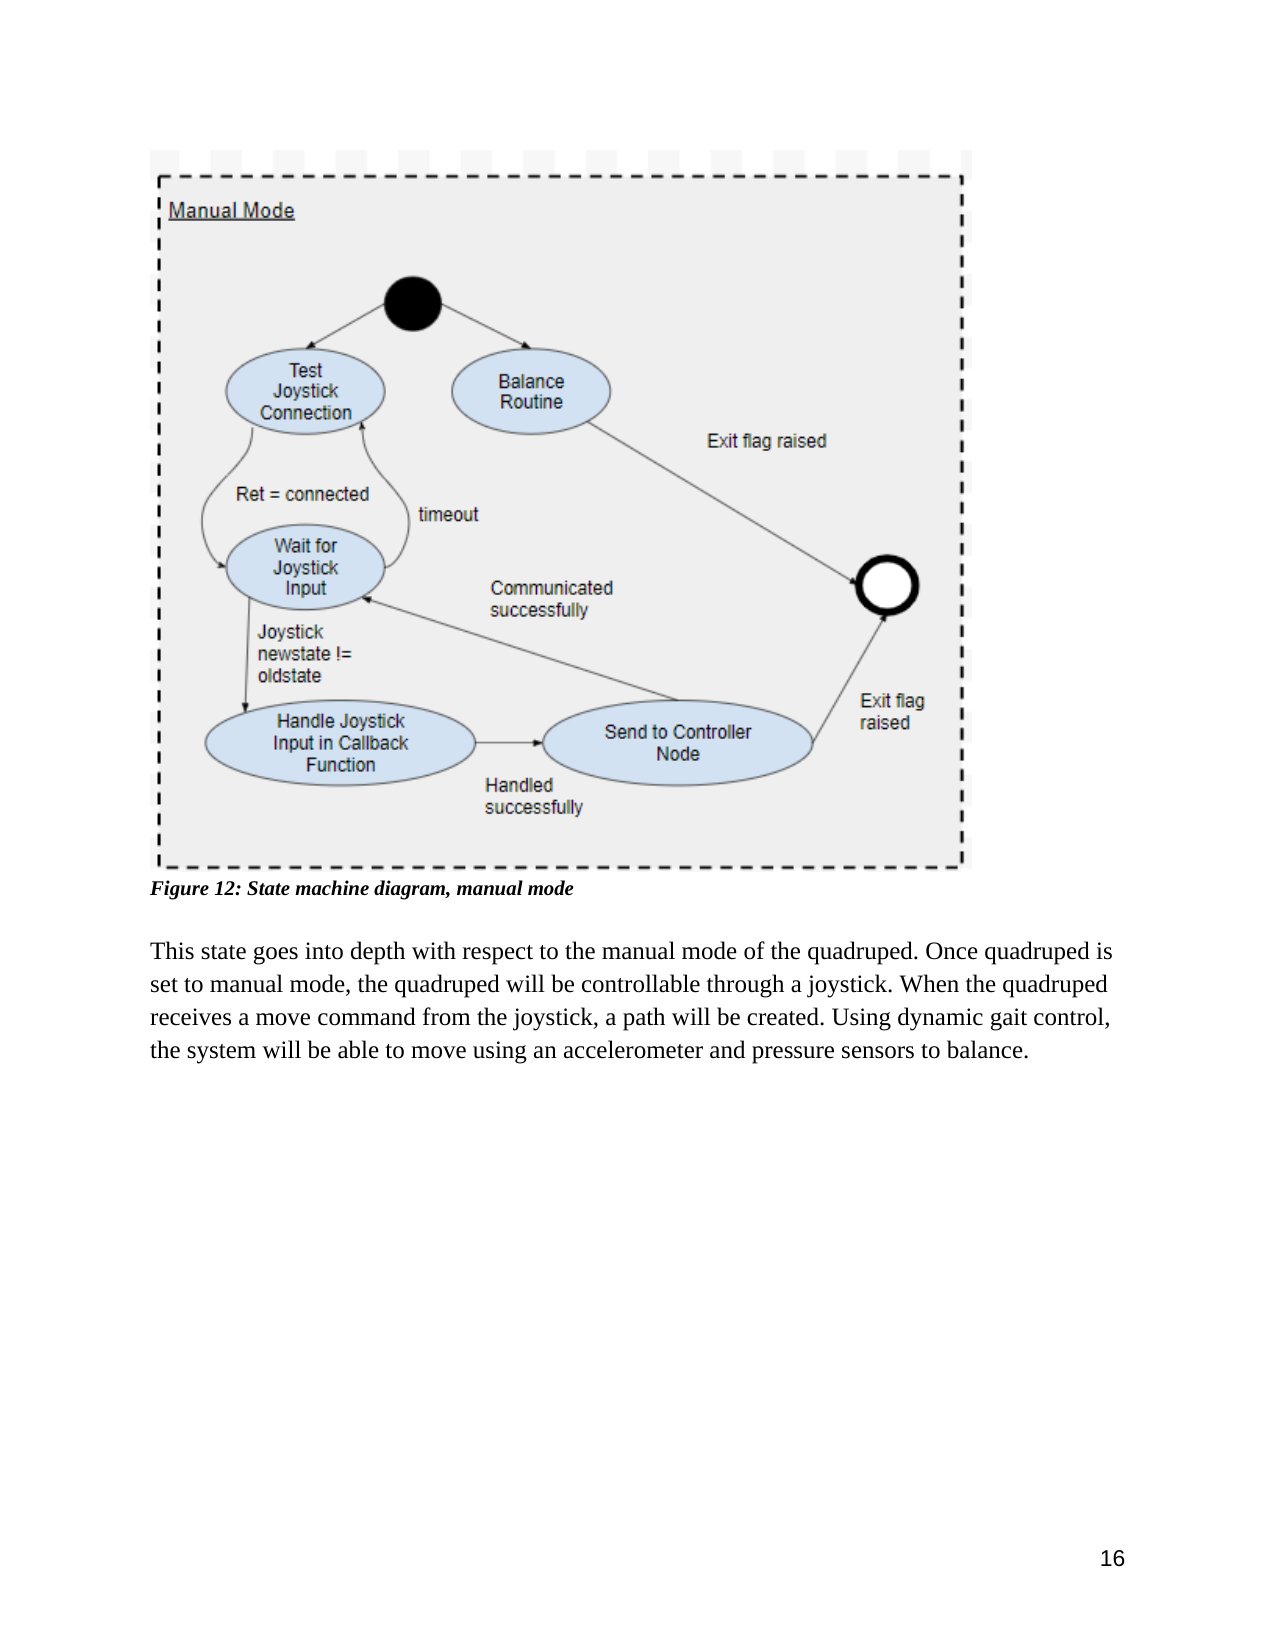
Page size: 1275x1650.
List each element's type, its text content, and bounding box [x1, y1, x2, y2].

text This state goes into depth with respect to the manual mode of the quadruped. Once quadruped is set to manual mode, the quadruped will be controllable through a joystick. When the quadruped receives a move command from the joystick, a path will be created. Using dynamic gait control, the system will be able to move using an accelerometer and pressure sensors to balance. [150, 936, 1125, 1064]
picture [150, 150, 972, 872]
subtitle Figure 12: State machine diagram, manual mode [150, 876, 1125, 900]
